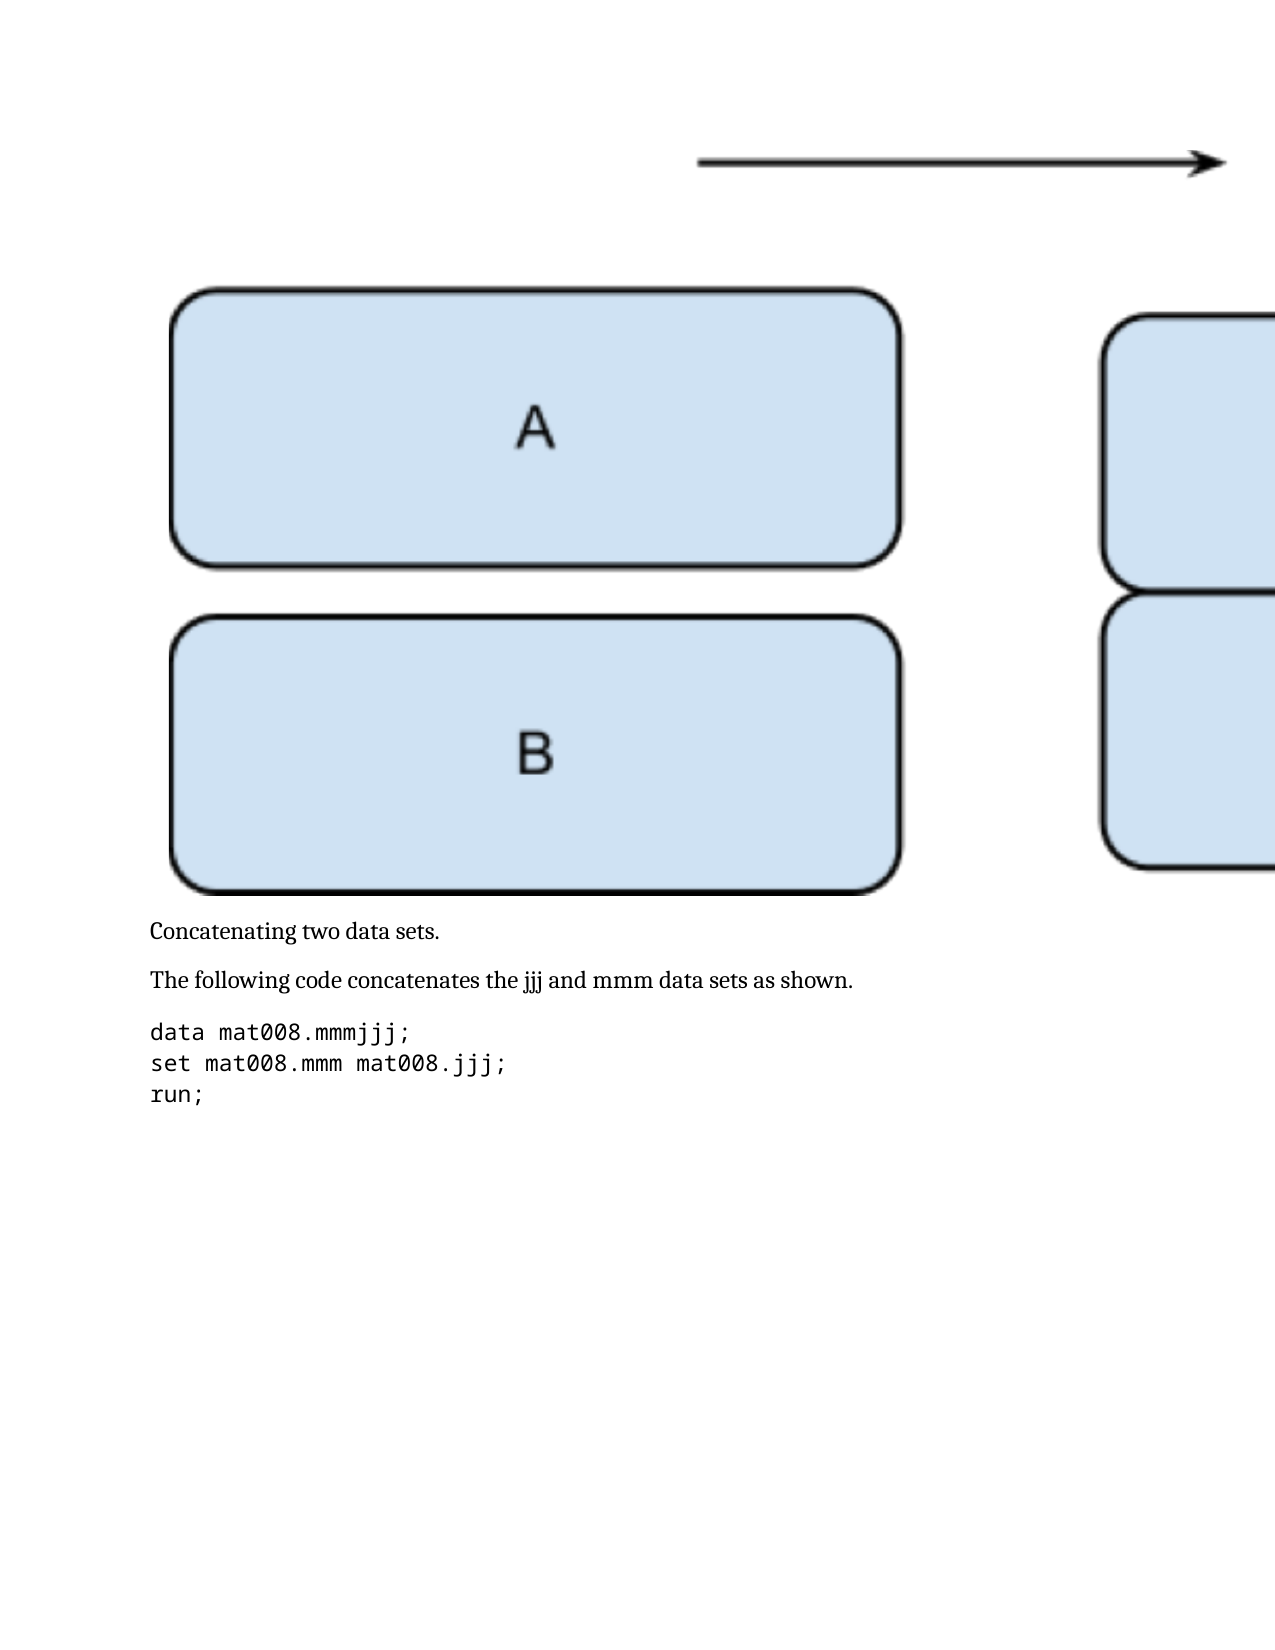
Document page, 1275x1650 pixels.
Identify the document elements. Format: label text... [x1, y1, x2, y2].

text The following code concatenates the jjj and mmm data sets as shown. [150, 966, 1125, 995]
text data mat008.mmmjjj;set mat008.mmm mat008.jjj;run; [150, 1016, 1125, 1109]
picture [168, 150, 1275, 896]
